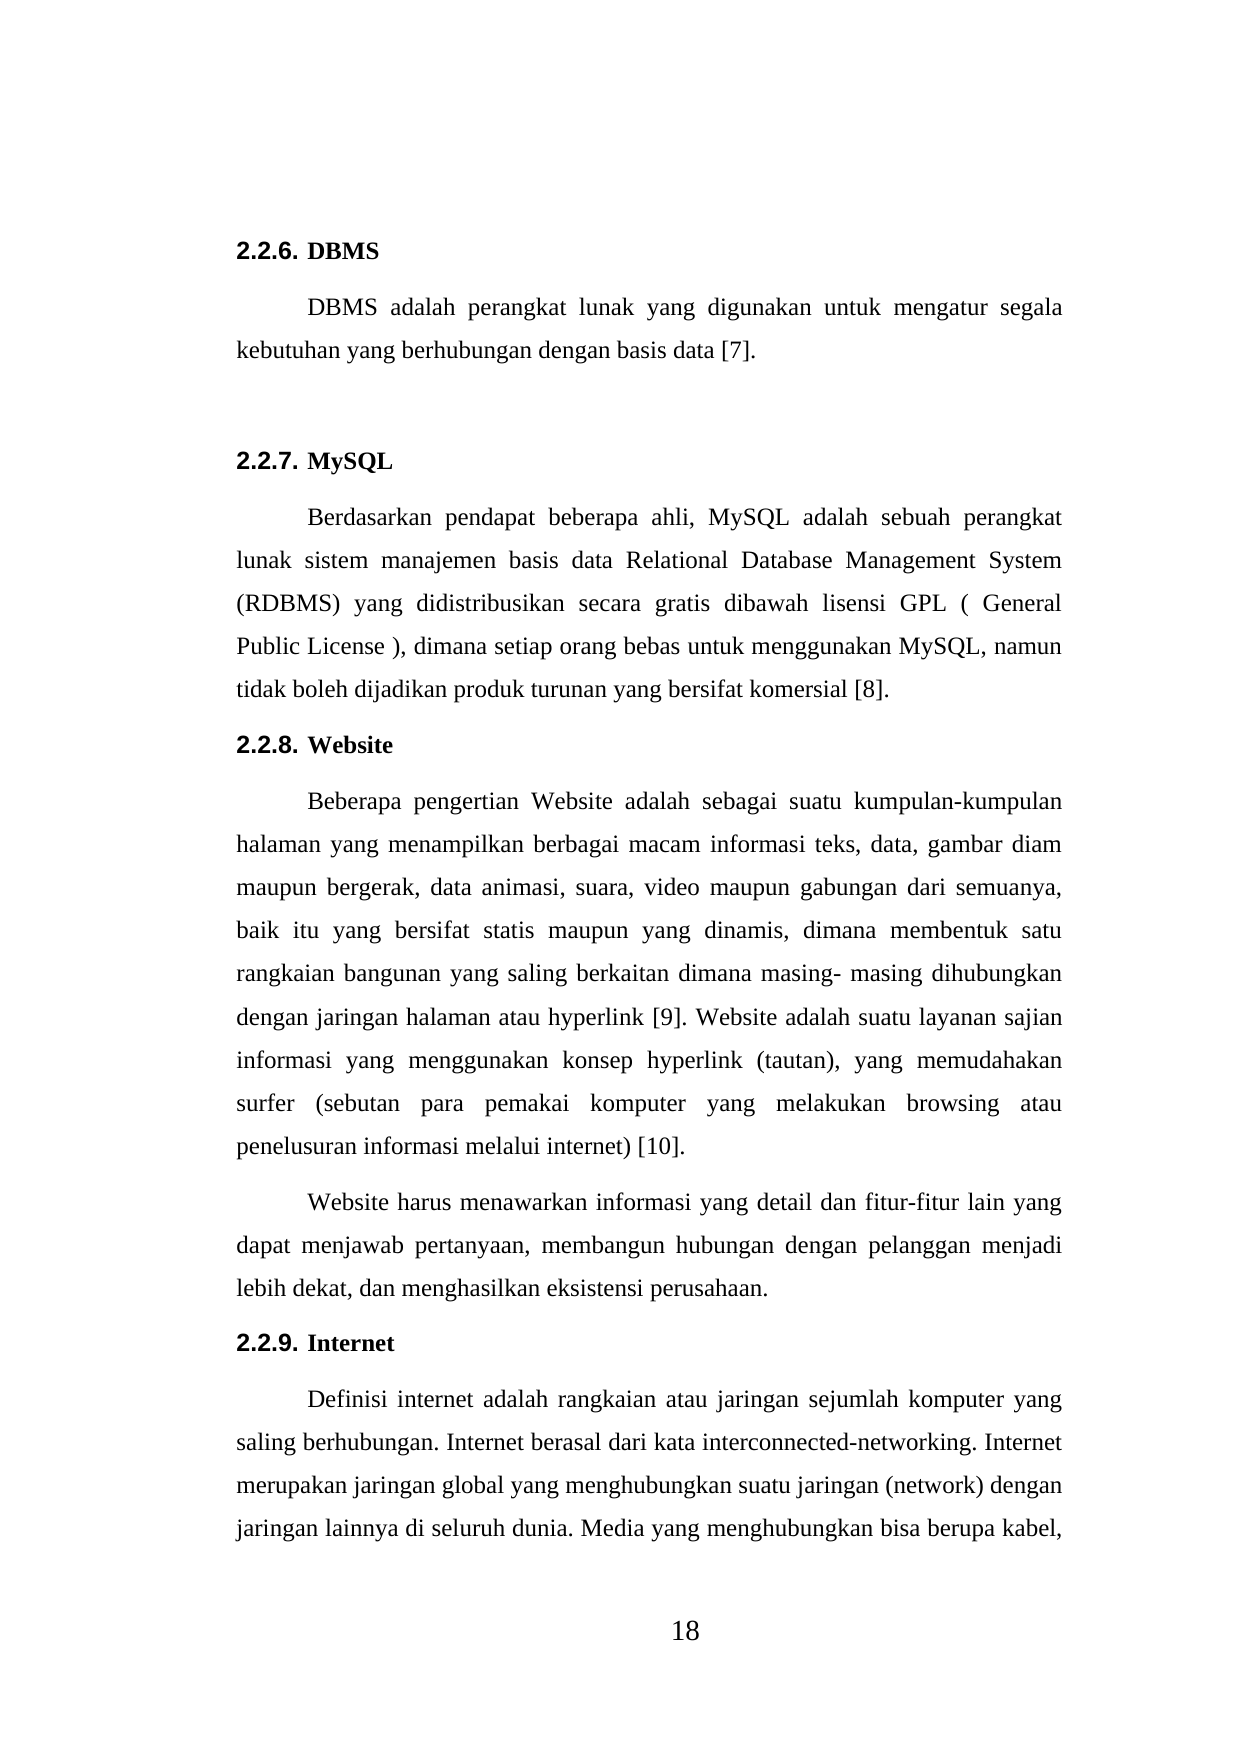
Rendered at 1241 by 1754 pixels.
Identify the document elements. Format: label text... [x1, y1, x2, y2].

subtitle Internet [236, 1328, 1063, 1357]
subtitle DBMS [236, 236, 1063, 265]
subtitle Website [236, 730, 1063, 759]
text Website harus menawarkan informasi yang detail dan fitur-fitur lain yang dapat menjawab pertanyaan, membangun hubungan dengan pelanggan menjadi lebih dekat, dan menghasilkan eksistensi perusahaan. [236, 1187, 1063, 1302]
subtitle MySQL [236, 446, 1063, 475]
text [236, 1384, 1063, 1542]
text Berdasarkan pendapat beberapa ahli, MySQL adalah sebuah perangkat lunak sistem manajemen basis data Relational Database Management System (RDBMS) yang didistribusikan secara gratis dibawah lisensi GPL ( General Public License ), dimana setiap orang bebas untuk menggunakan MySQL, namun tidak boleh dijadikan produk turunan yang bersifat komersial [8]. [236, 502, 1063, 703]
text DBMS adalah perangkat lunak yang digunakan untuk mengatur segala kebutuhan yang berhubungan dengan basis data [7]. [236, 292, 1063, 364]
text Beberapa pengertian Website adalah sebagai suatu kumpulan-kumpulan halaman yang menampilkan berbagai macam informasi teks, data, gambar diam maupun bergerak, data animasi, suara, video maupun gabungan dari semuanya, baik itu yang bersifat statis maupun yang dinamis, dimana membentuk satu rangkaian bangunan yang saling berkaitan dimana masing- masing dihubungkan dengan jaringan halaman atau hyperlink [9]. Website adalah suatu layanan sajian informasi yang menggunakan konsep hyperlink (tautan), yang memudahakan surfer (sebutan para pemakai komputer yang melakukan browsing atau penelusuran informasi melalui internet) [10]. [236, 786, 1063, 1160]
